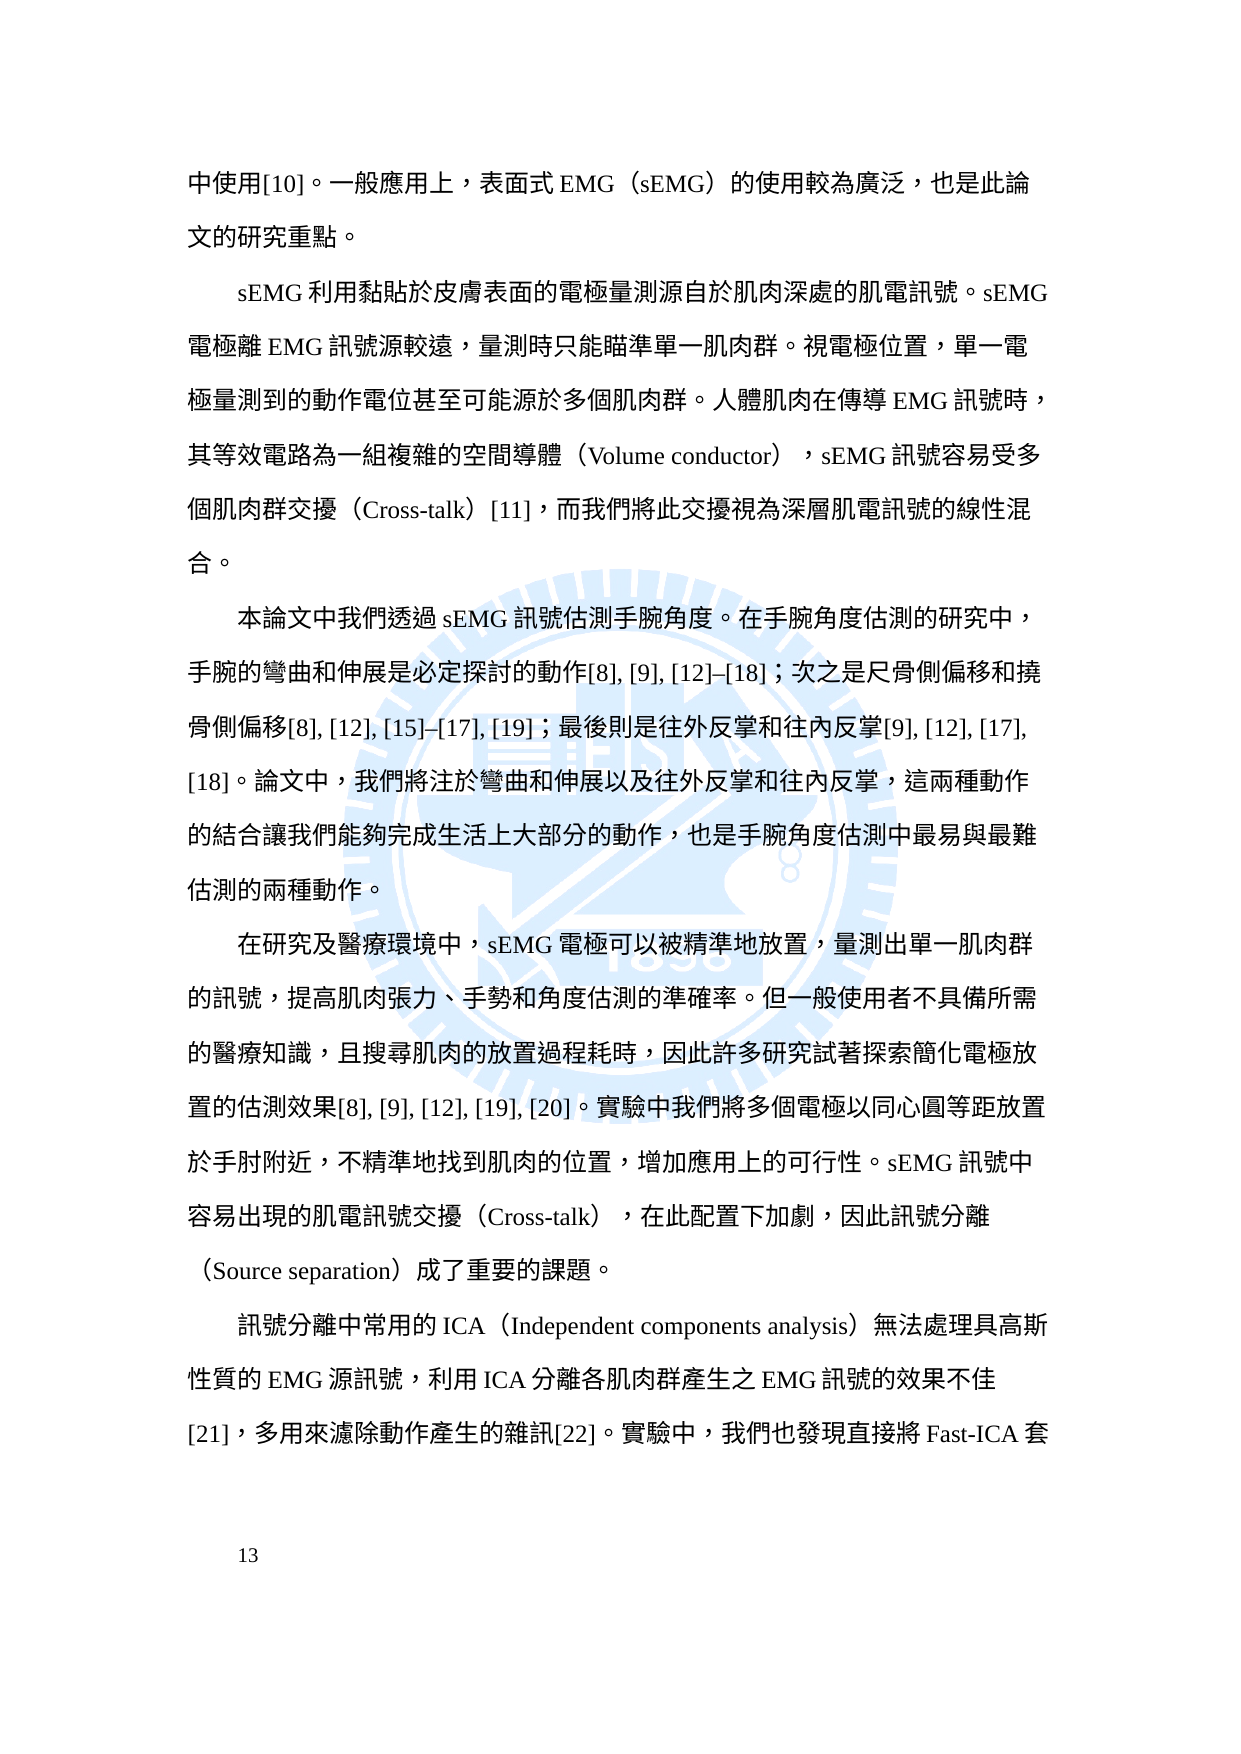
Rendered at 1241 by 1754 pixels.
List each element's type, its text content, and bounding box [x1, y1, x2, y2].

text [187, 163, 1053, 254]
text 在研究及醫療環境中，sEMG電極可以被精準地放置，量測出單一肌肉群的訊號，提高肌肉張力、手勢和角度估測的準確率。但一般使用者不具備所需的醫療知識，且搜尋肌肉的放置過程耗時，因此許多研究試著探索簡化電極放置的估測效果[8], [9], [12], [19], [20]。實驗中我們將多個電極以同心圓等距放置於手肘附近，不精準地找到肌肉的位置，增加應用上的可行性。sEMG訊號中容易出現的肌電訊號交擾（Cross-talk），在此配置下加劇，因此訊號分離（Source separation）成了重要的課題。 [187, 924, 1053, 1287]
text 本論文中我們透過sEMG訊號估測手腕角度。在手腕角度估測的研究中，手腕的彎曲和伸展是必定探討的動作[8], [9], [12]–[18]；次之是尺骨側偏移和撓骨側偏移[8], [12], [15]–[17], [19]；最後則是往外反掌和往內反掌[9], [12], [17], [18]。論文中，我們將注於彎曲和伸展以及往外反掌和往內反掌，這兩種動作的結合讓我們能夠完成生活上大部分的動作，也是手腕角度估測中最易與最難估測的兩種動作。 [187, 598, 1053, 906]
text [187, 1305, 1053, 1450]
text sEMG利用黏貼於皮膚表面的電極量測源自於肌肉深處的肌電訊號。sEMG電極離EMG訊號源較遠，量測時只能瞄準單一肌肉群。視電極位置，單一電極量測到的動作電位甚至可能源於多個肌肉群。人體肌肉在傳導EMG訊號時，其等效電路為一組複雜的空間導體（Volume conductor），sEMG訊號容易受多個肌肉群交擾（Cross-talk）[11]，而我們將此交擾視為深層肌電訊號的線性混合。 [187, 272, 1053, 580]
